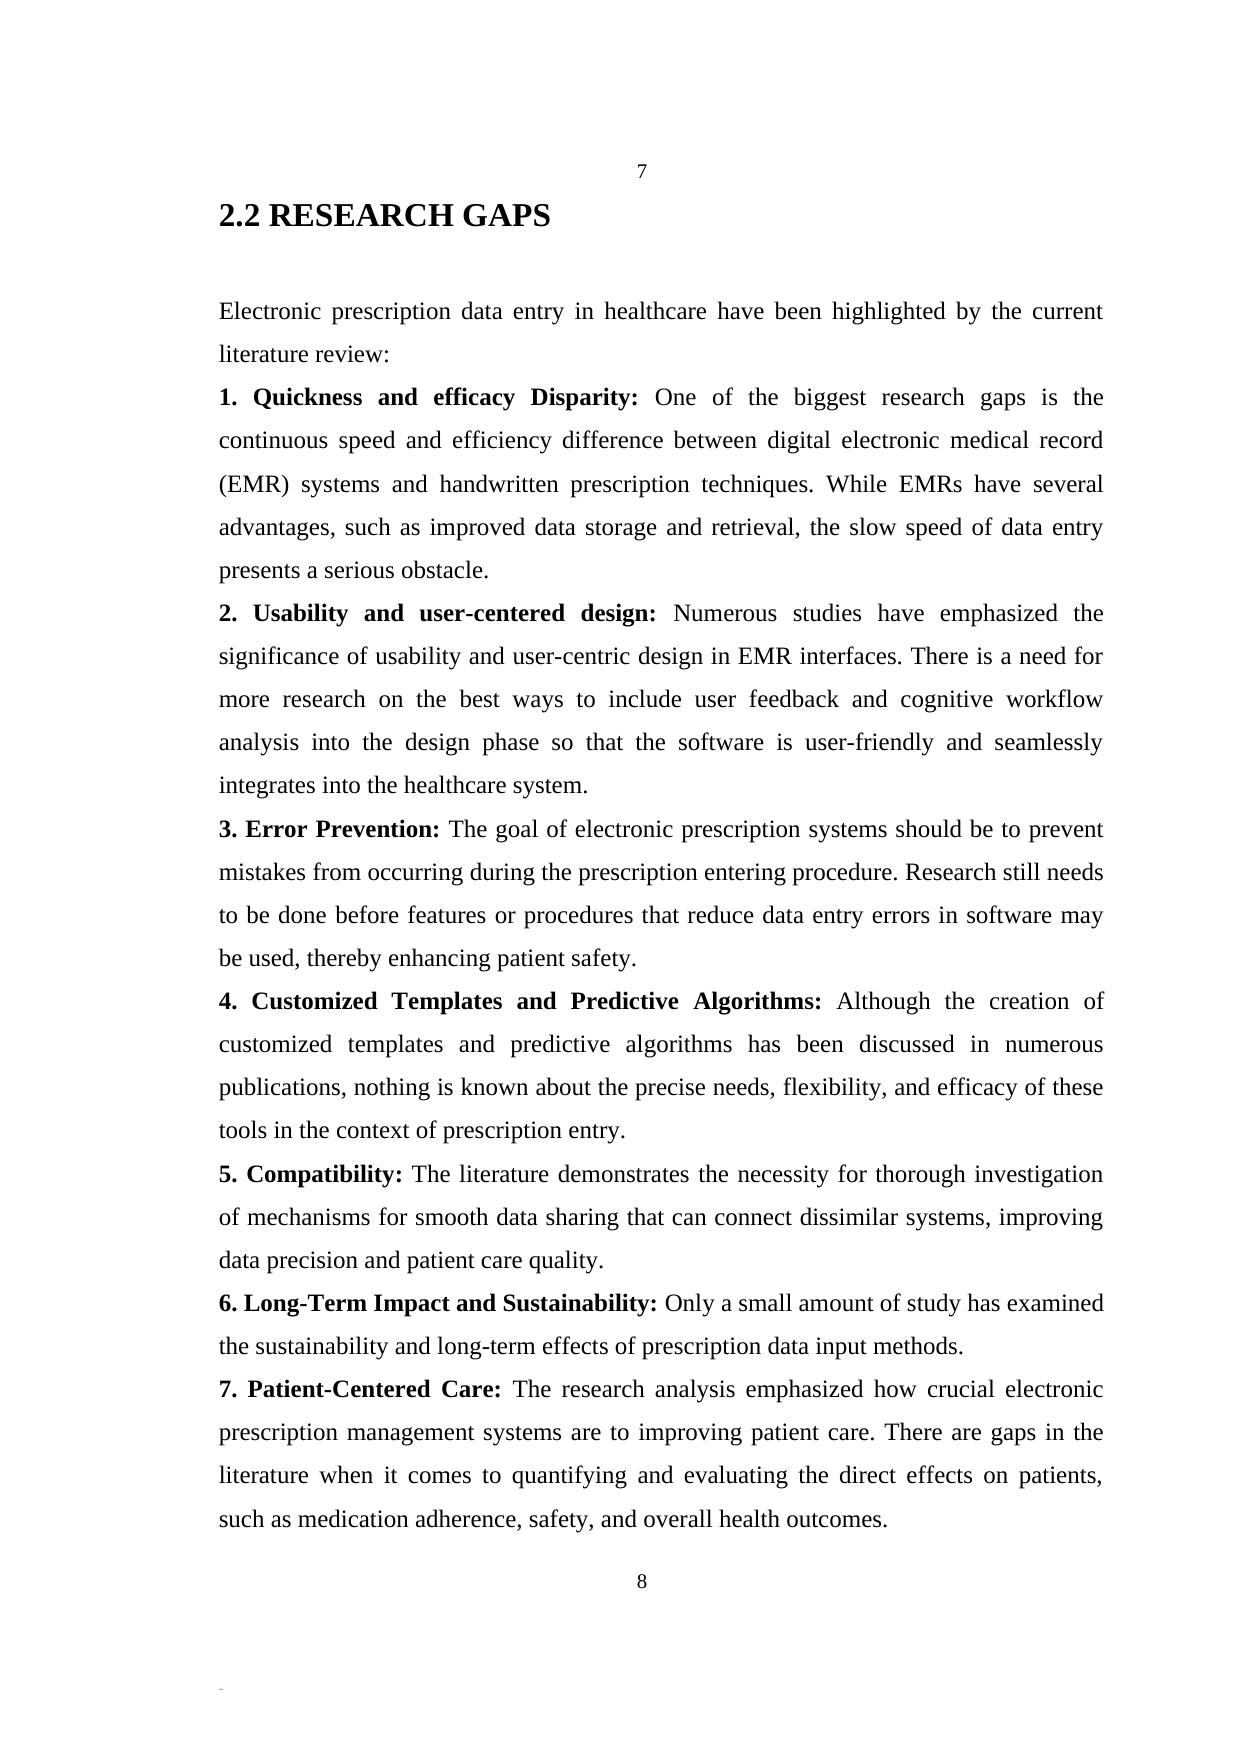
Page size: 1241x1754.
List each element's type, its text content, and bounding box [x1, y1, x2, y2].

text 5. Compatibility: The literature demonstrates the necessity for thorough investigation of mechanisms for smooth data sharing that can connect dissimilar systems, improving data precision and patient care quality. [218, 1159, 1104, 1274]
text 3. Error Prevention: The goal of electronic prescription systems should be to prevent mistakes from occurring during the prescription entering procedure. Research still needs to be done before features or procedures that reduce data entry errors in software may be used, thereby enhancing patient safety. [218, 814, 1104, 972]
text 8 [218, 1569, 1065, 1593]
text 7. Patient-Centered Care: The research analysis emphasized how crucial electronic prescription management systems are to improving patient care. There are gaps in the literature when it comes to quantifying and evaluating the direct effects on patients, such as medication adherence, safety, and overall health outcomes. [218, 1374, 1104, 1532]
text 4. Customized Templates and Predictive Algorithms: Although the creation of customized templates and predictive algorithms has been discussed in numerous publications, nothing is known about the precise needs, flexibility, and efficacy of these tools in the context of prescription entry. [218, 986, 1104, 1144]
text 2.2 RESEARCH GAPS [218, 196, 1104, 234]
text 2. Usability and user-centered design: Numerous studies have emphasized the significance of usability and user-centric design in EMR interfaces. There is a need for more research on the best ways to include user feedback and cognitive workflow analysis into the design phase so that the software is user-friendly and seamlessly integrates into the healthcare system. [218, 598, 1104, 799]
text 6. Long-Term Impact and Sustainability: Only a small amount of study has examined the sustainability and long-term effects of prescription data input methods. [218, 1288, 1104, 1360]
text 7 [218, 159, 1065, 183]
text 1. Quickness and efficacy Disparity: One of the biggest research gaps is the continuous speed and efficiency difference between digital electronic medical record (EMR) systems and handwritten prescription techniques. While EMRs have several advantages, such as improved data storage and retrieval, the slow speed of data entry presents a serious obstacle. [218, 382, 1104, 584]
text Electronic prescription data entry in healthcare have been highlighted by the current literature review: [218, 296, 1104, 368]
